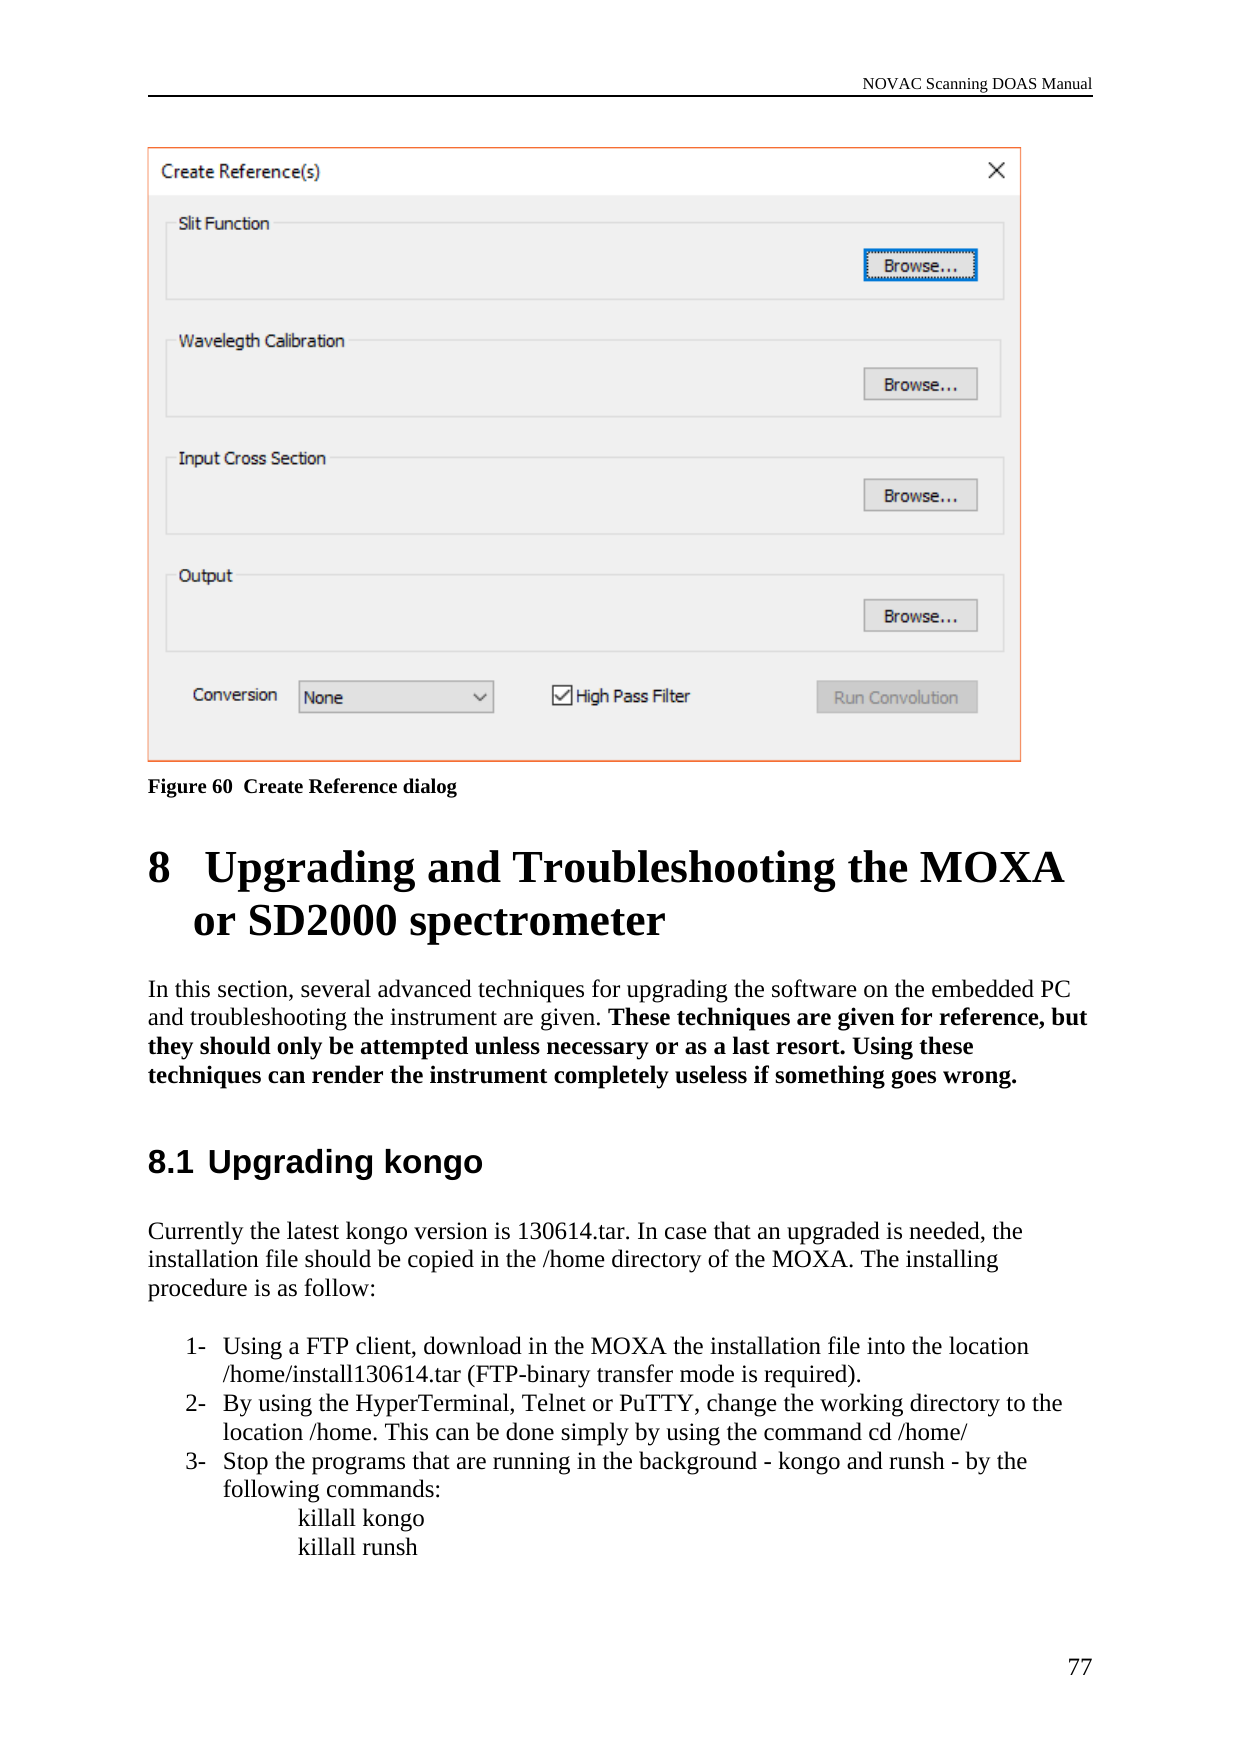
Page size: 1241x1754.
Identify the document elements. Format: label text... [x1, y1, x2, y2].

subtitle Upgrading kongo [148, 1142, 1093, 1181]
text Figure 60 Create Reference dialog [148, 774, 1093, 798]
text killall kongo [223, 1503, 1093, 1532]
text In this section, several advanced techniques for upgrading the software on the embedded PC and troubleshooting the instrument are given. These techniques are given for reference, but they should only be attempted unless necessary or as a last resort. Using these techniques can render the instrument completely useless if something goes wrong. [148, 974, 1093, 1089]
list Using a FTP client, download in the MOXA the installation file into the location /home/install130614.tar (FTP-binary transfer mode is required). [185, 1331, 1093, 1388]
subtitle Upgrading and Troubleshooting the MOXA or SD2000 spectrometer [148, 839, 1093, 945]
list By using the HyperTerminal, Telnet or PuTTY, change the working directory to the location /home. This can be done simply by using the command cd /home/ [185, 1388, 1093, 1446]
text killall runsh [223, 1532, 1093, 1561]
list Stop the programs that are running in the background - kongo and runsh - by the following commands: [185, 1446, 1093, 1503]
text Currently the latest kongo version is 130614.tar. In case that an upgraded is needed, the installation file should be copied in the /home directory of the MOXA. The installing procedure is as follow: [148, 1216, 1093, 1302]
picture [147, 147, 1022, 762]
